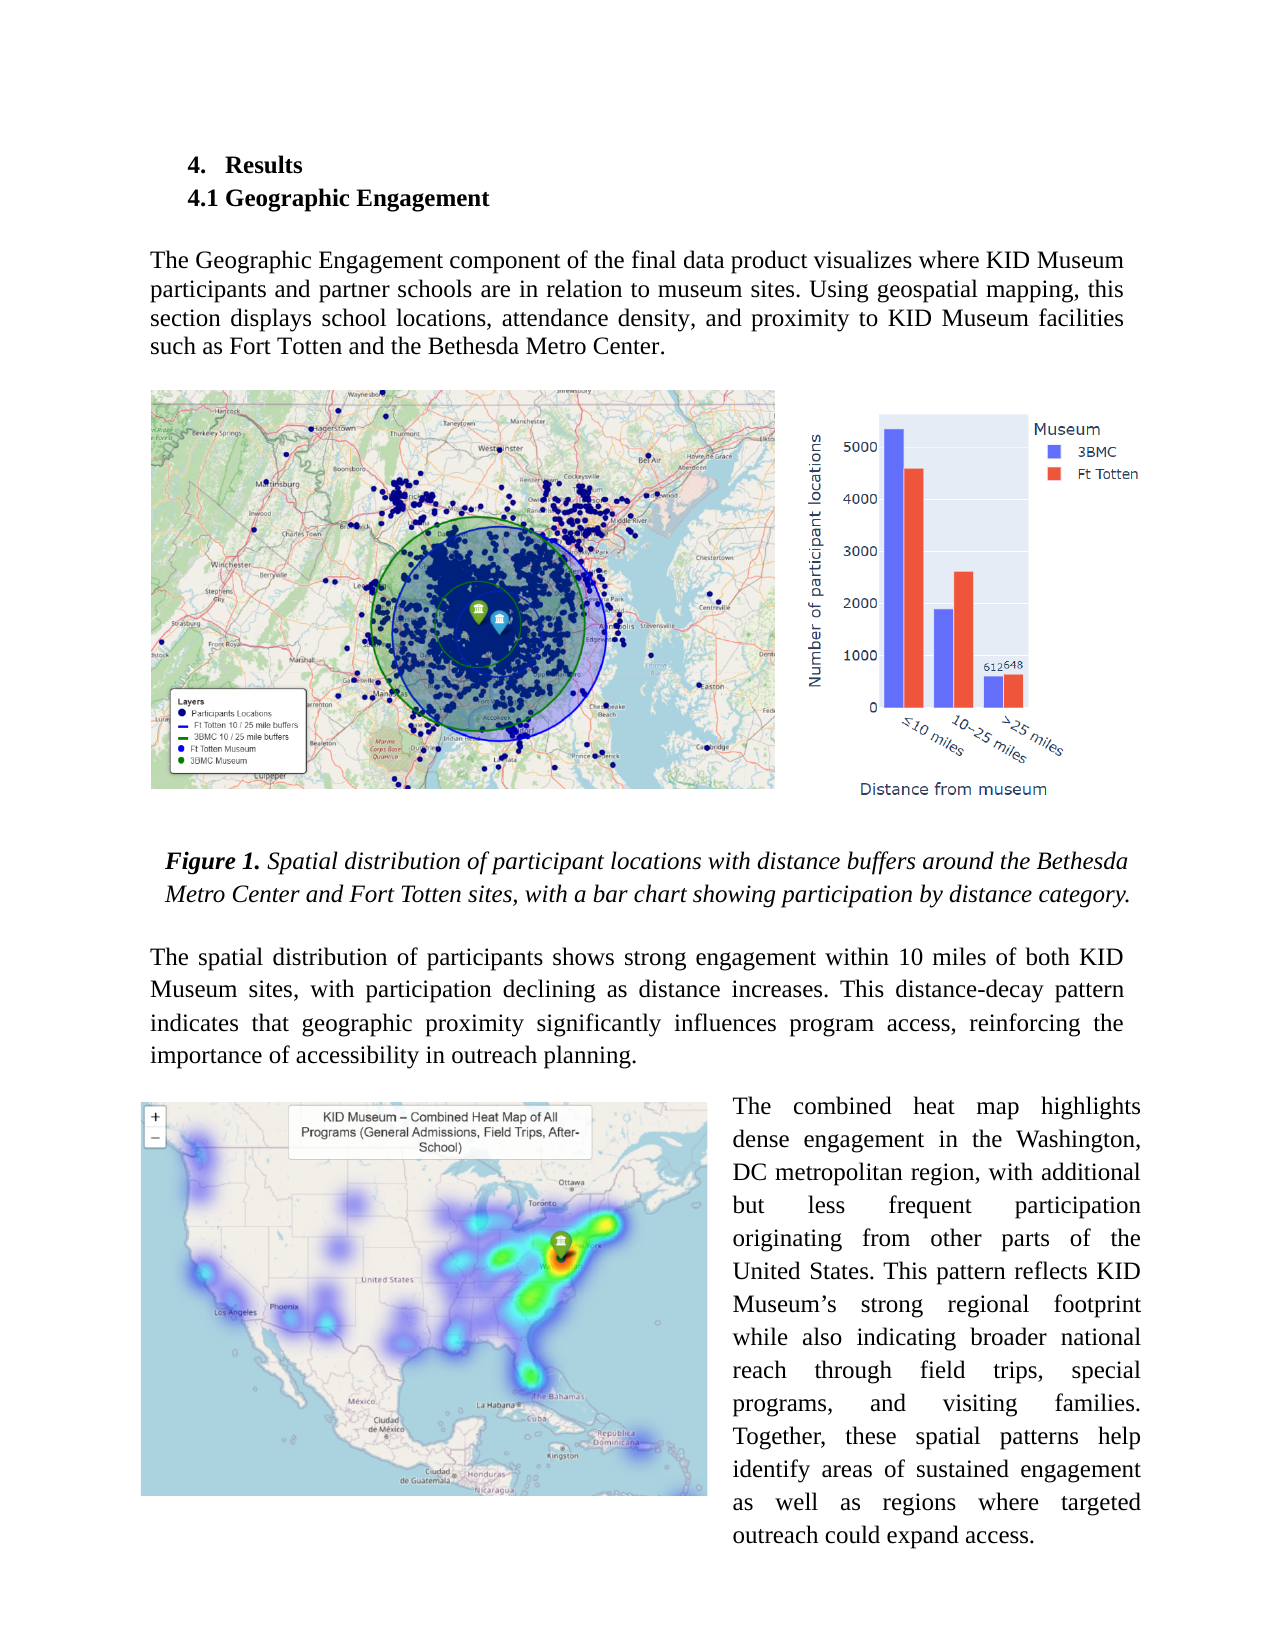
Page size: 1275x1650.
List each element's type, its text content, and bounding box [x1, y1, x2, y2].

picture [140, 1102, 708, 1496]
picture [796, 390, 1143, 815]
list Geographic Engagement [187, 183, 1125, 212]
list Results [187, 150, 1125, 179]
text The spatial distribution of participants shows strong engagement within 10 miles of both KID Museum sites, with participation declining as distance increases. This distance-decay pattern indicates that geographic proximity significantly influences program access, reinforcing the importance of accessibility in outreach planning. [150, 942, 1125, 1069]
text The Geographic Engagement component of the final data product visualizes where KID Museum participants and partner schools are in relation to museum sites. Using geospatial mapping, this section displays school locations, attendance density, and proximity to KID Museum facilities such as Fort Totten and the Bethesda Metro Center. [150, 245, 1125, 360]
picture [151, 390, 775, 789]
